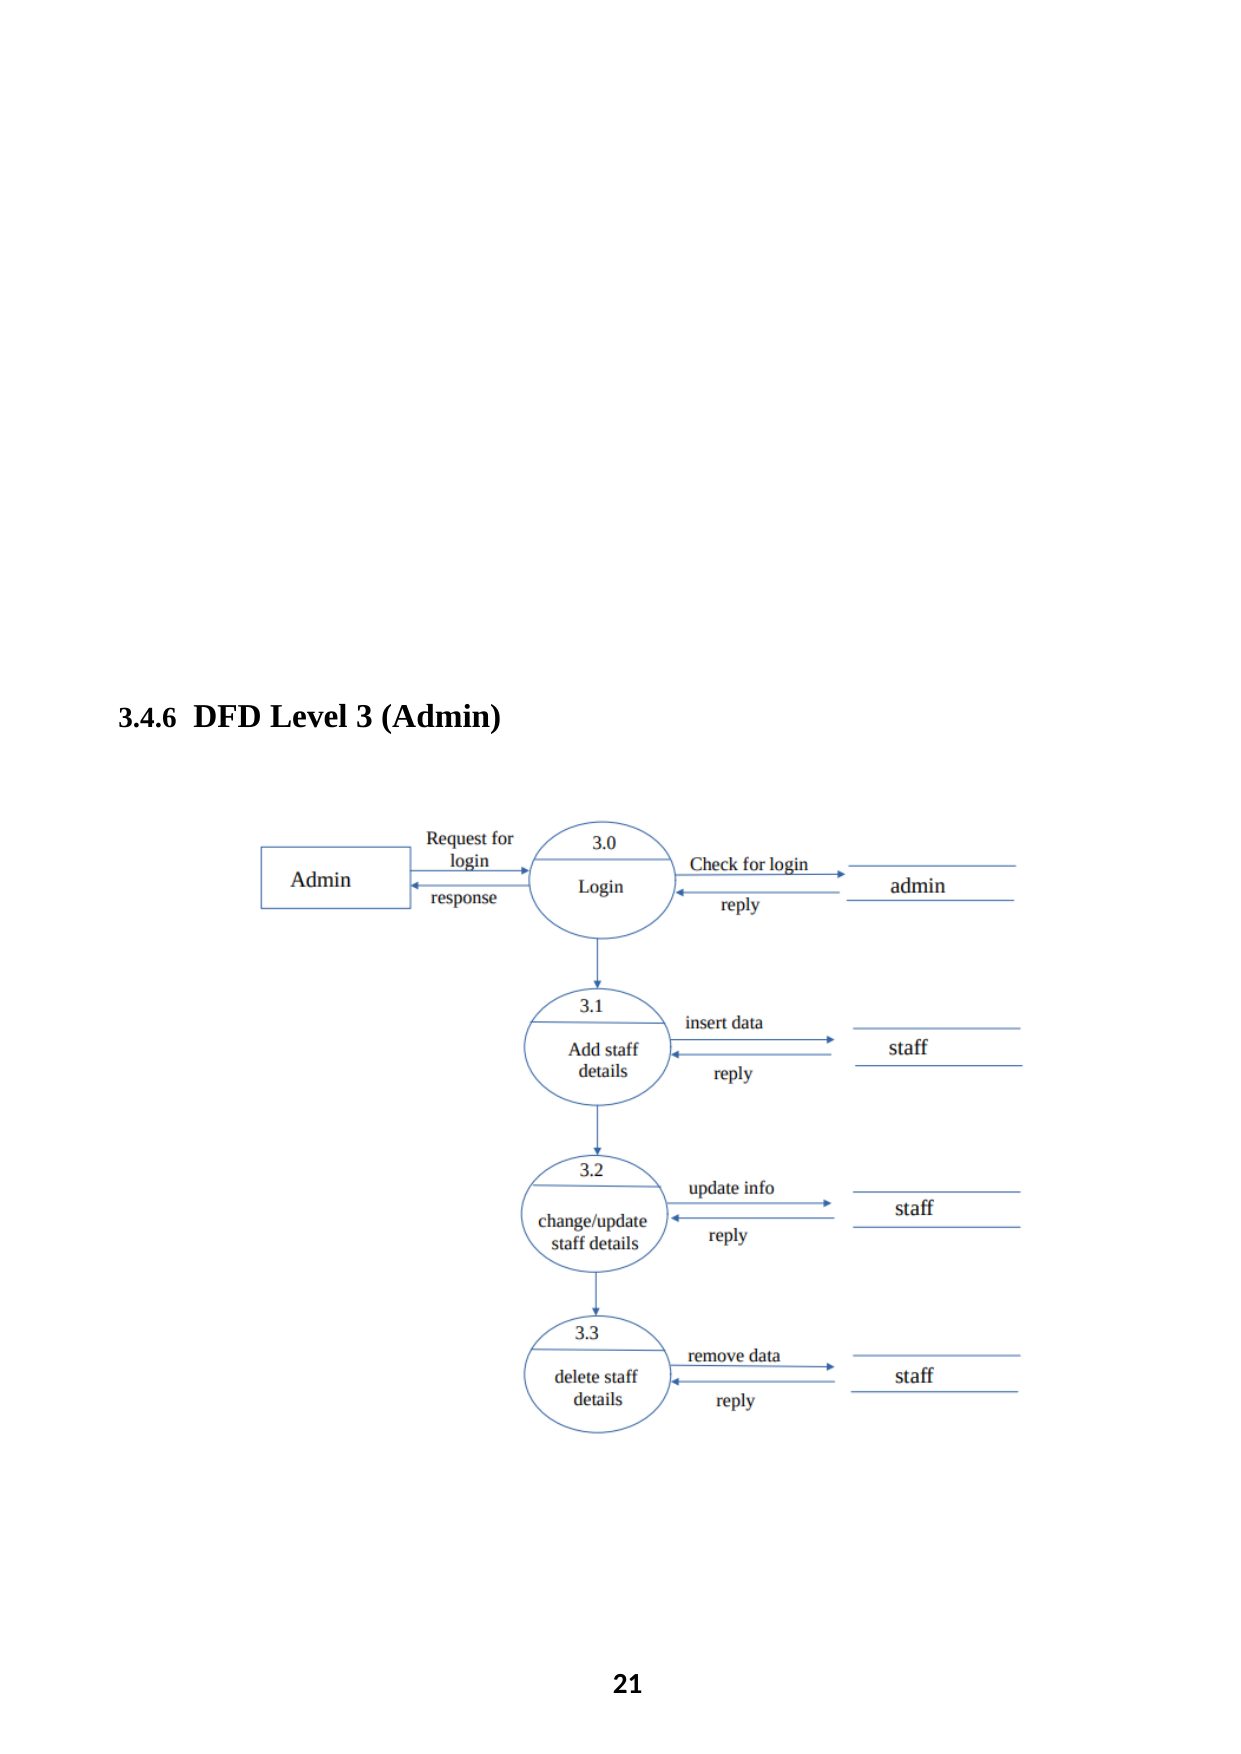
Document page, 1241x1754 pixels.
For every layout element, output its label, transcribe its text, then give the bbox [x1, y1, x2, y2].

list DFD Level 3 (Admin) [118, 696, 1137, 734]
picture [210, 791, 1060, 1445]
